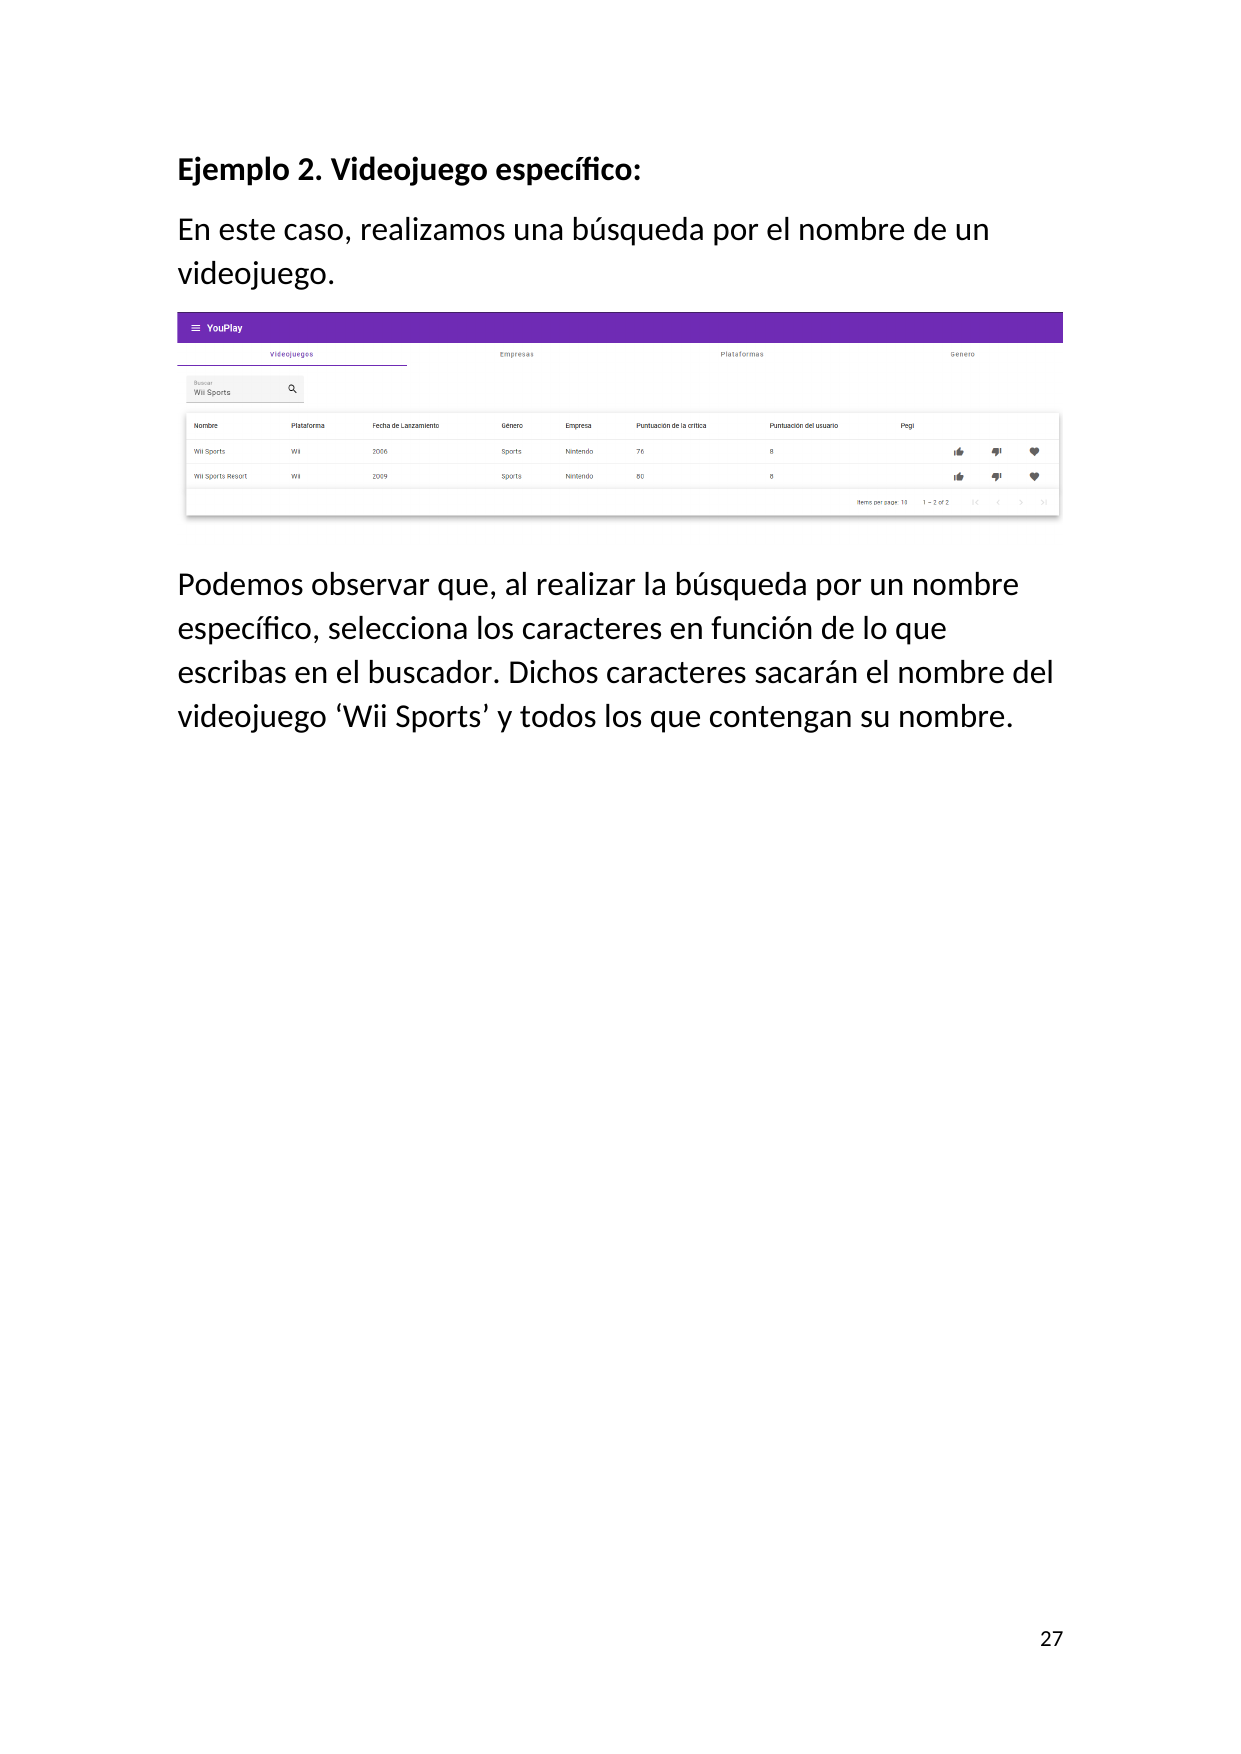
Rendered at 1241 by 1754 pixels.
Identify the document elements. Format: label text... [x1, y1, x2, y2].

text En este caso, realizamos una búsqueda por el nombre de un videojuego. [177, 208, 1063, 293]
picture [177, 312, 1063, 545]
text Ejemplo 2. Videojuego específico: [177, 148, 1063, 188]
text Podemos observar que, al realizar la búsqueda por un nombre específico, selecciona los caracteres en función de lo que escribas en el buscador. Dichos caracteres sacarán el nombre del videojuego ‘Wii Sports’ y todos los que contengan su nombre. [177, 563, 1063, 736]
